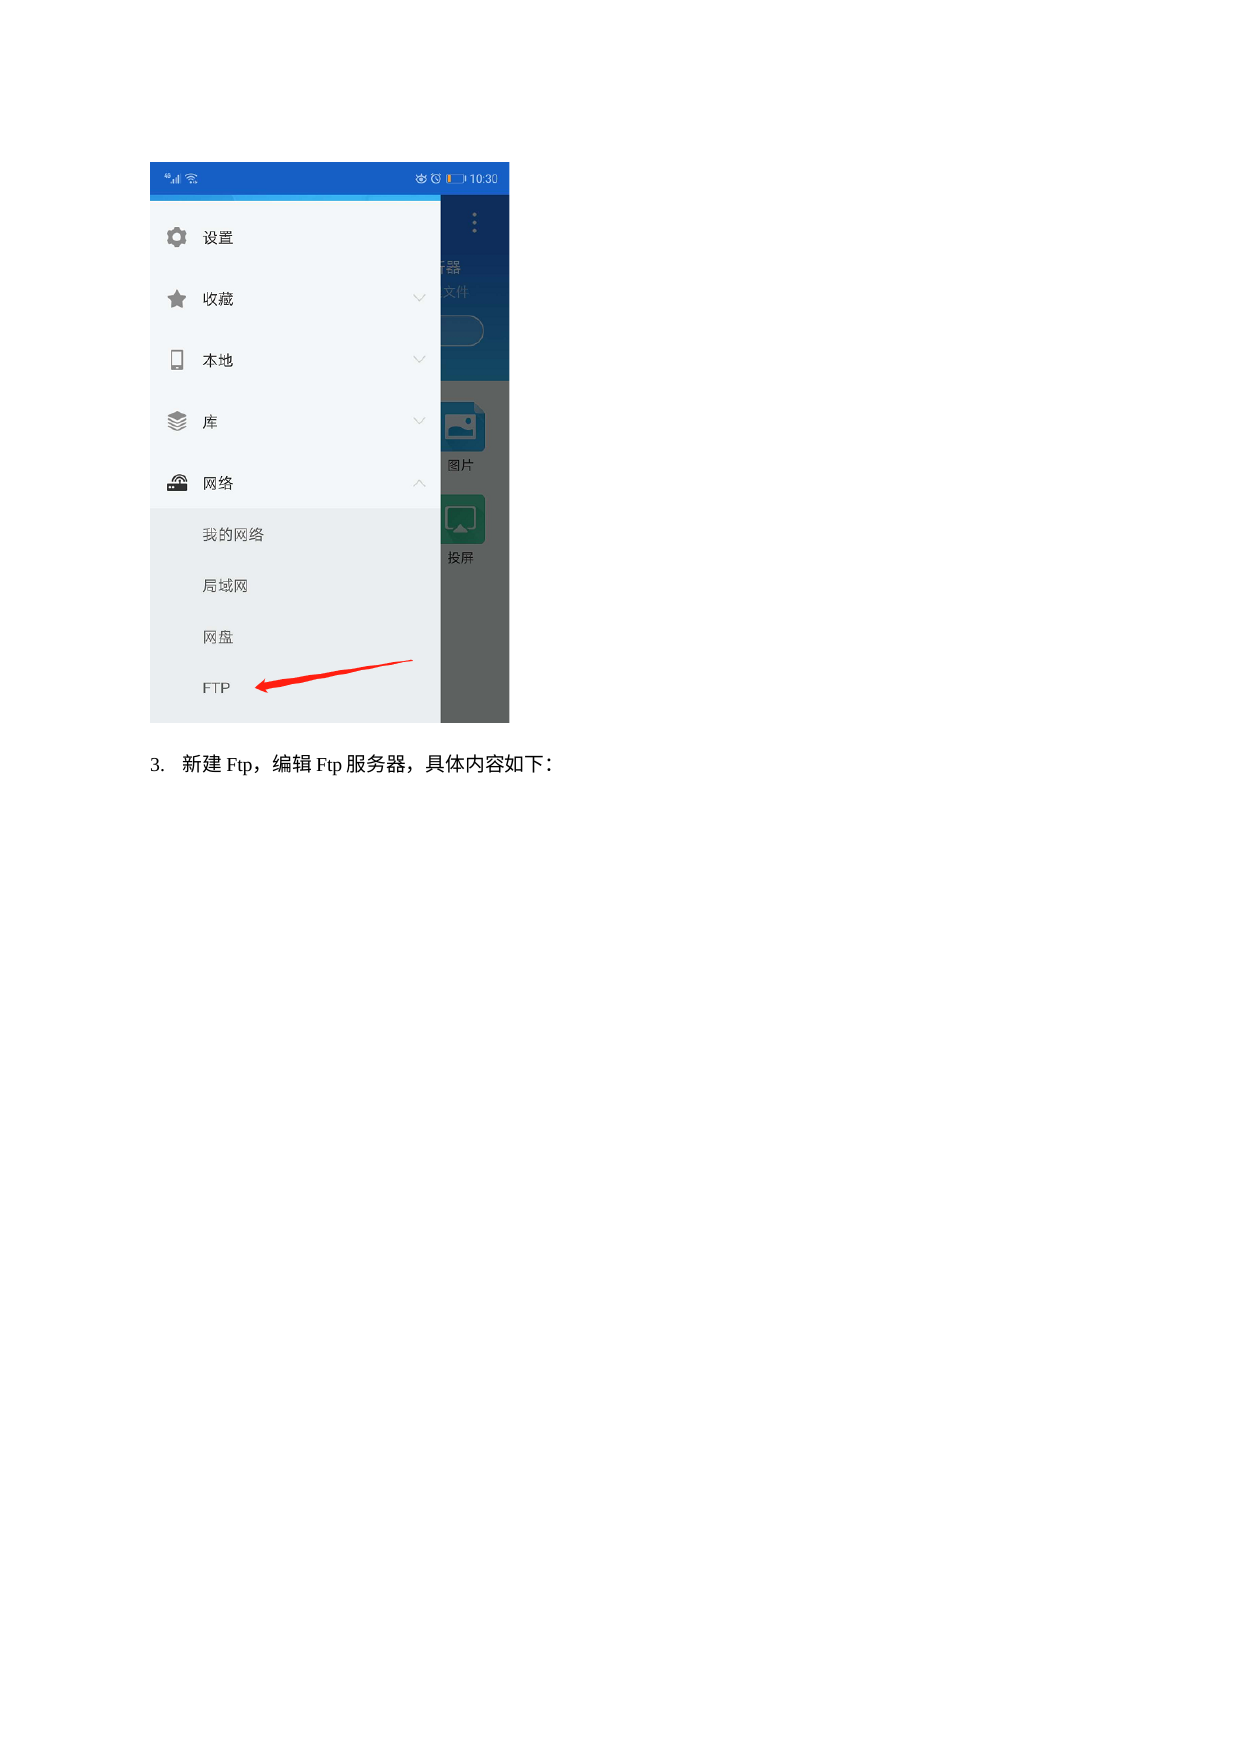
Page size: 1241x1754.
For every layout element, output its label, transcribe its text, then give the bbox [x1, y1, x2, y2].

picture [150, 162, 510, 723]
list 新建Ftp，编辑Ftp服务器，具体内容如下： [150, 747, 1090, 779]
